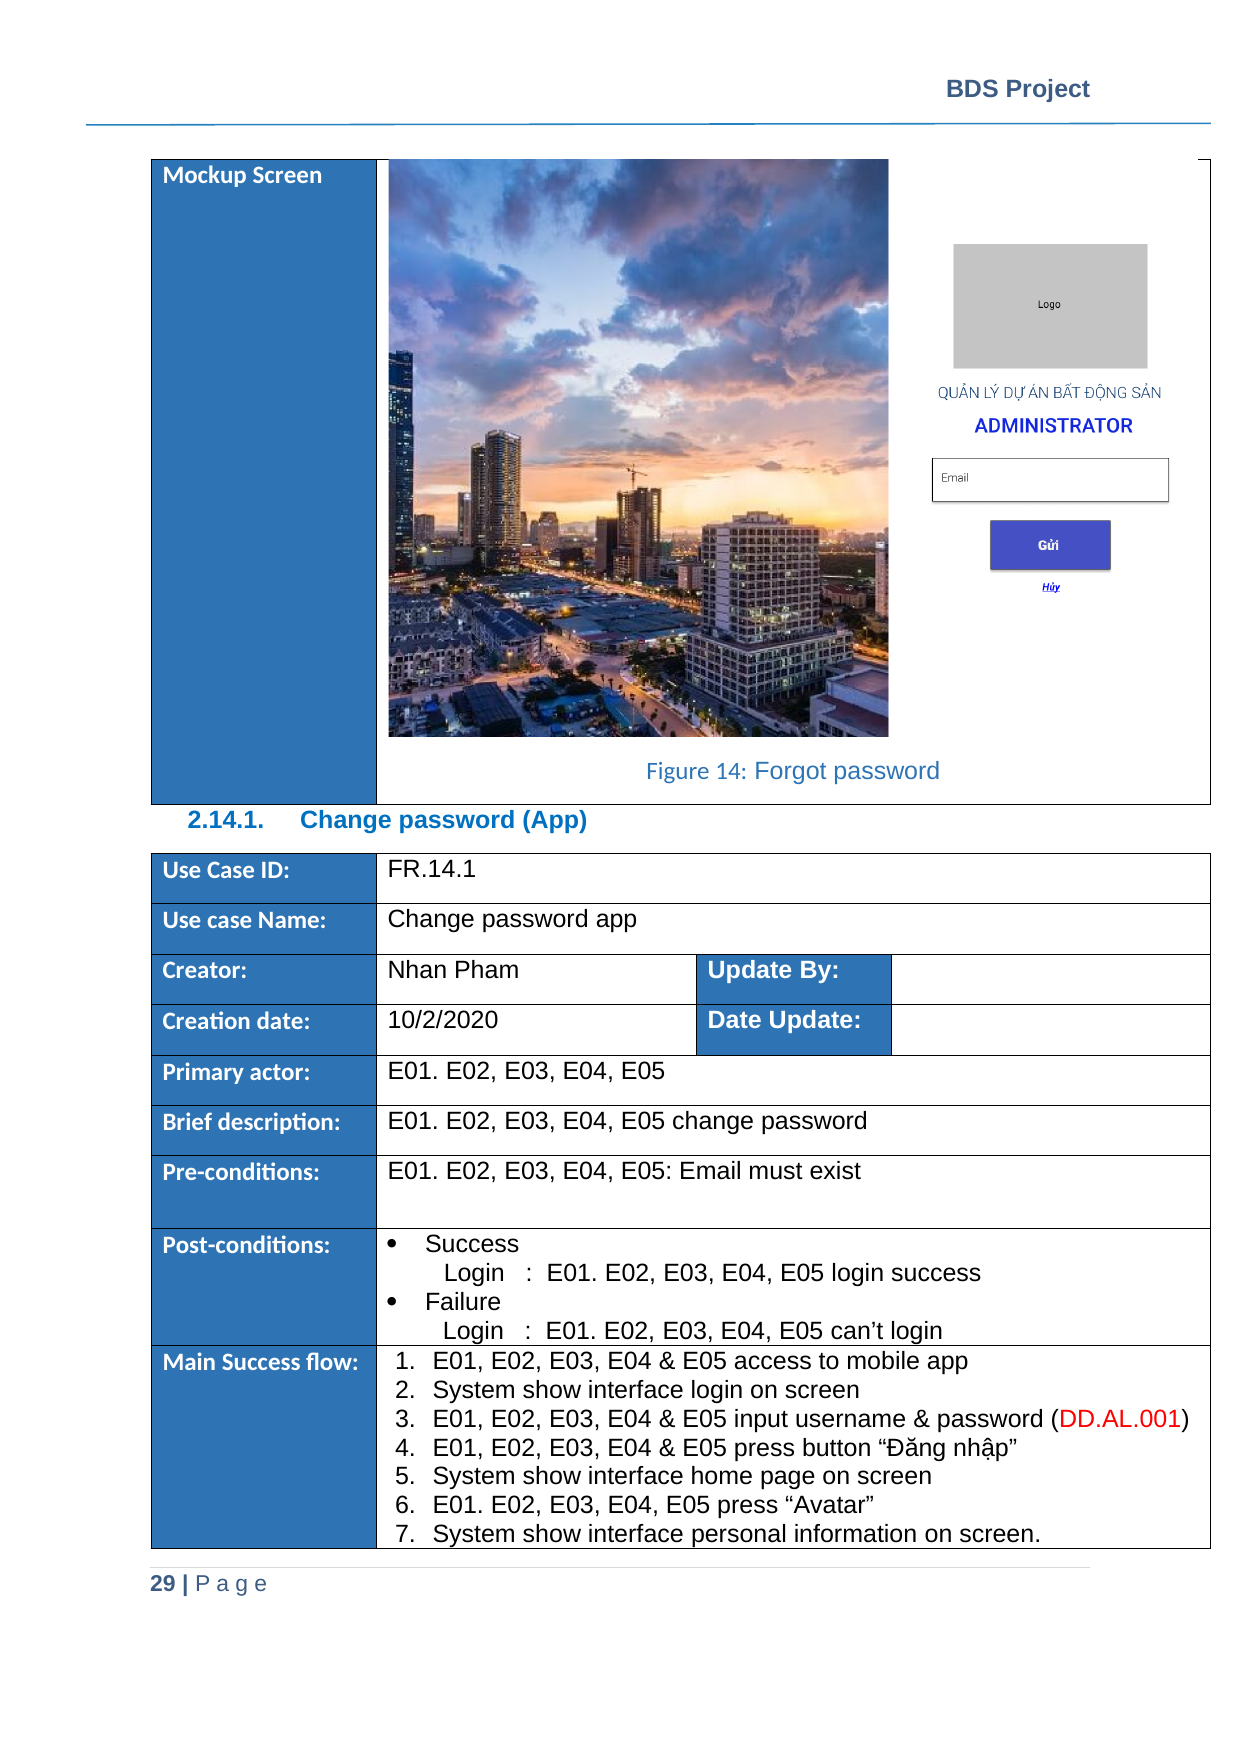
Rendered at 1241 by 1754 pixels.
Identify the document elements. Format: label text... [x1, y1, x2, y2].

table_cell Nhan Pham [377, 955, 696, 1004]
table_cell Date Update: [697, 1005, 891, 1055]
table_cell Post-conditions: [152, 1229, 376, 1345]
text 2.14.1. Change password (App) [187, 805, 1090, 834]
table_cell Main Success flow: [152, 1346, 376, 1548]
table_cell Figure 14: Forgot password [377, 160, 1210, 804]
table_cell Use case Name: [152, 904, 376, 954]
table_cell Change password app [377, 904, 1210, 954]
table_header FR.14.1 [377, 854, 1210, 903]
table_cell [892, 1005, 1210, 1055]
table_cell E01. E02, E03, E04, E05 change password [377, 1106, 1210, 1155]
table_cell 10/2/2020 [377, 1005, 696, 1055]
table_cell E01. E02, E03, E04, E05: Email must exist [377, 1156, 1210, 1228]
table_cell Creation date: [152, 1005, 376, 1055]
table_cell Primary actor: [152, 1056, 376, 1105]
table_cell Pre-conditions: [152, 1156, 376, 1228]
table_cell Success Login : E01. E02, E03, E04, E05 login success Failure Login : E01. E02, E03, E04, E05 can’t login [377, 1229, 1210, 1345]
table_cell E01. E02, E03, E04, E05 [377, 1056, 1210, 1105]
table_cell Mockup Screen [152, 160, 376, 804]
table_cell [377, 1346, 1210, 1548]
table_cell Brief description: [152, 1106, 376, 1155]
table_header Use Case ID: [152, 854, 376, 903]
picture [388, 159, 1198, 737]
table_cell Creator: [152, 955, 376, 1004]
table_cell Update By: [697, 955, 891, 1004]
table_cell [892, 955, 1210, 1004]
